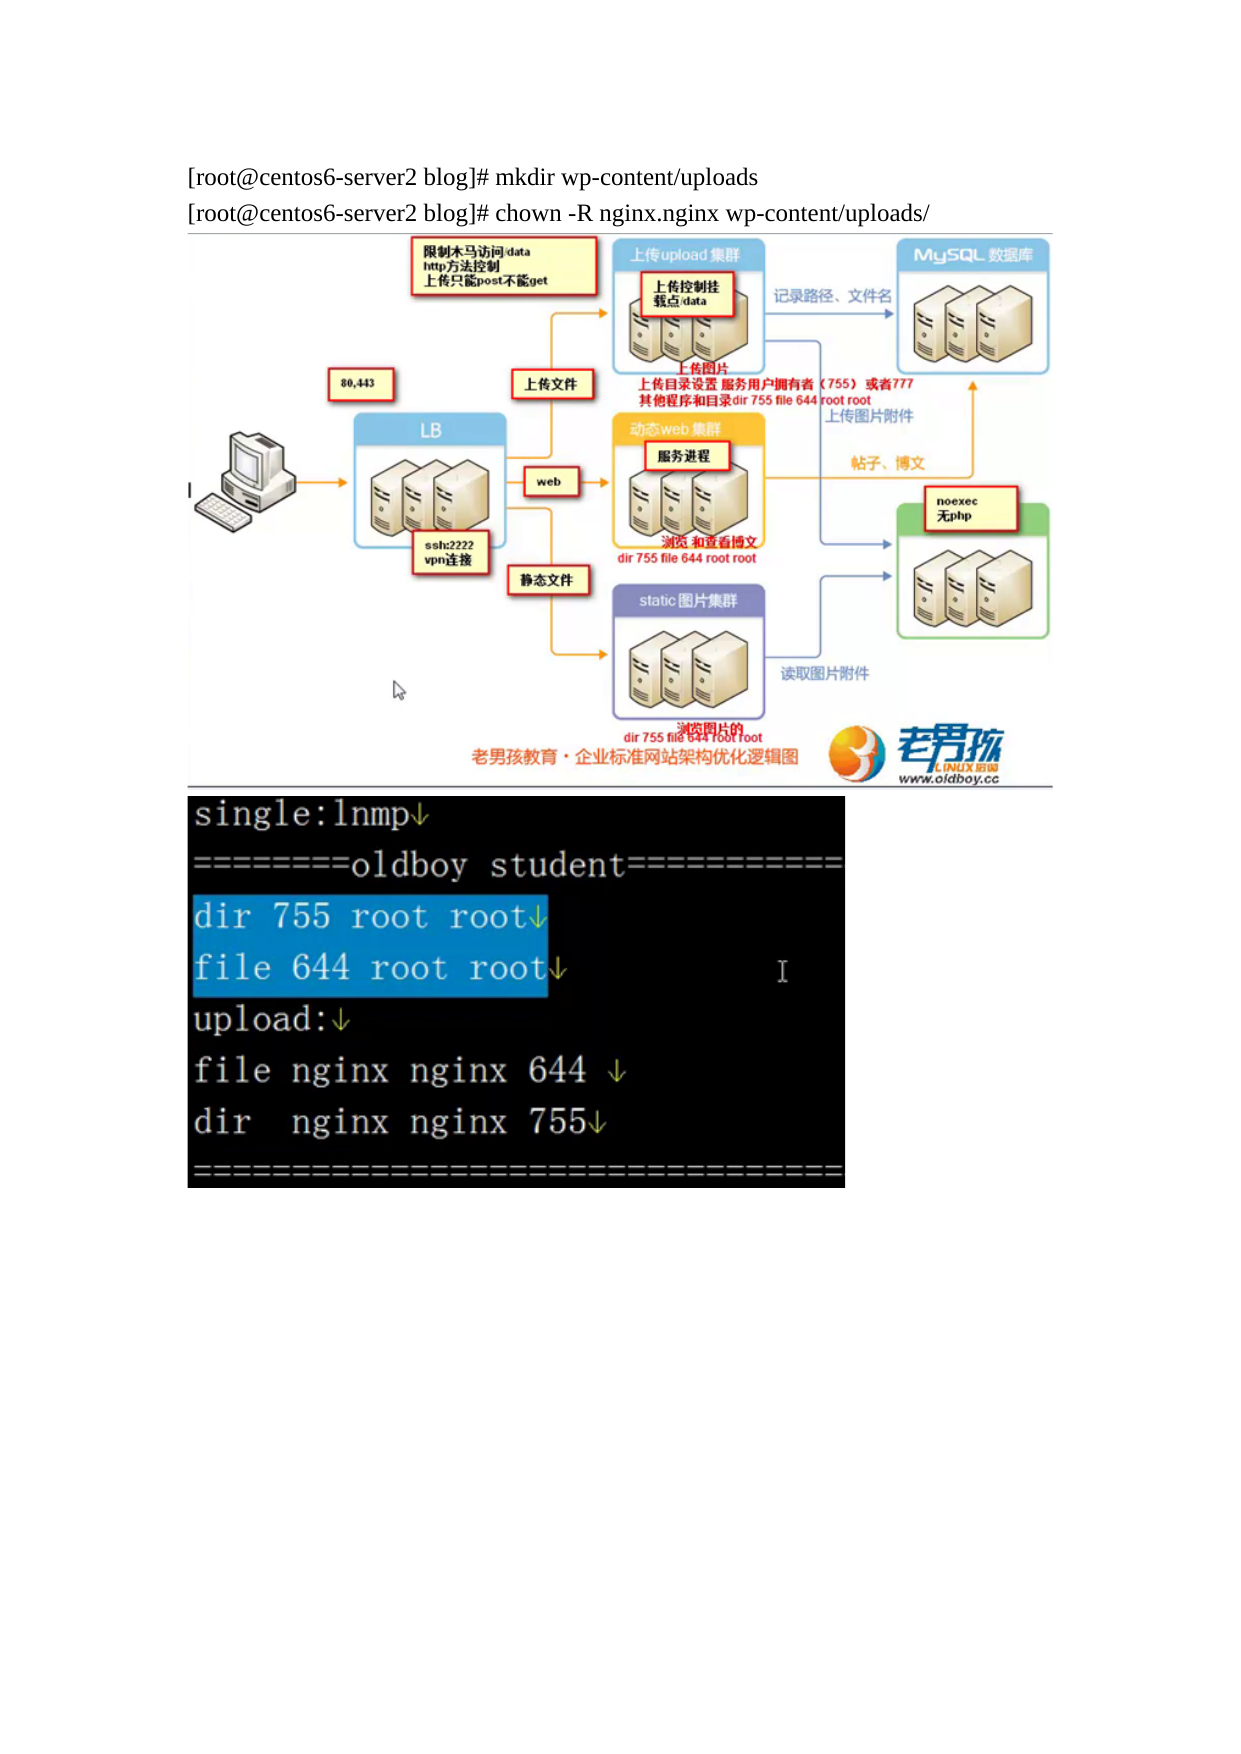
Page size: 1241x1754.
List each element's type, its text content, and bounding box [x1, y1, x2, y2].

picture [187, 796, 846, 1188]
picture [187, 233, 1053, 790]
text [root@centos6-server2 blog]# chown -R nginx.nginx wp-content/uploads/ [187, 198, 1053, 227]
text [root@centos6-server2 blog]# mkdir wp-content/uploads [187, 162, 1053, 191]
